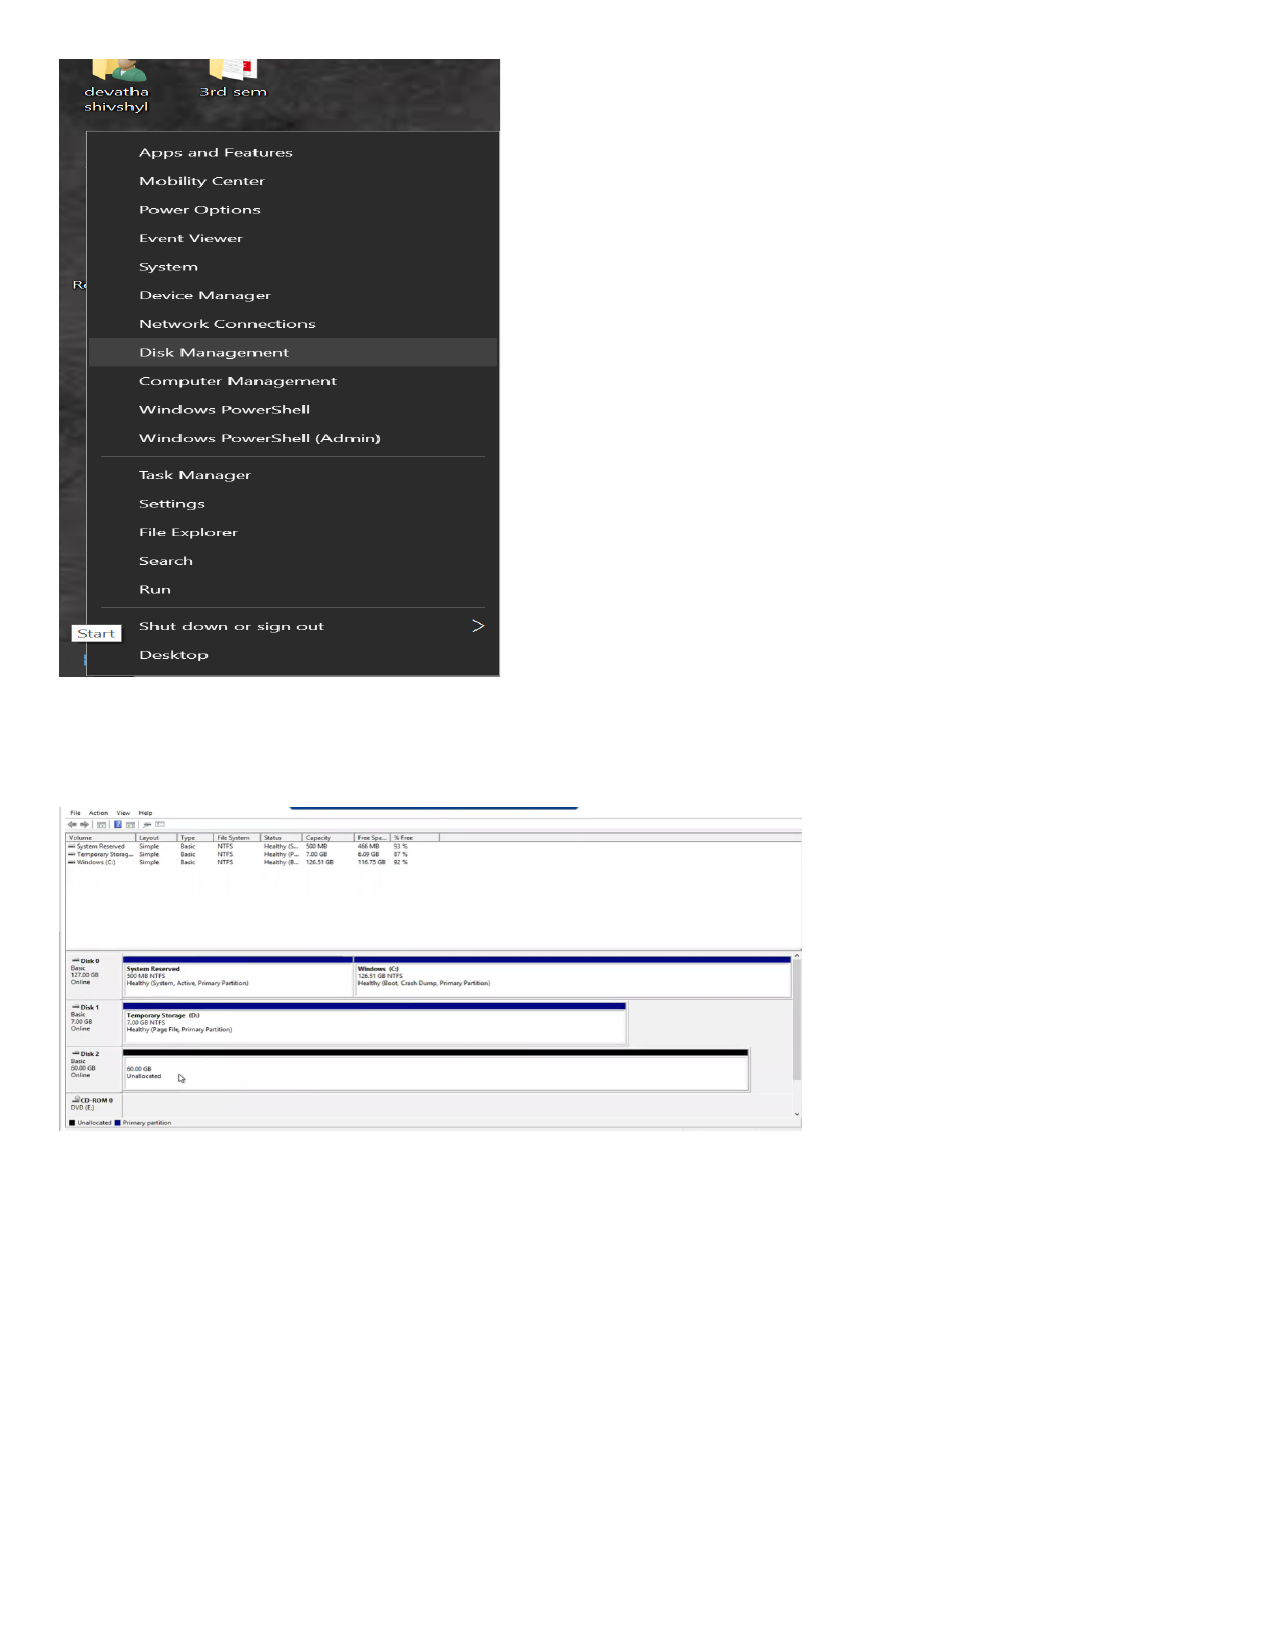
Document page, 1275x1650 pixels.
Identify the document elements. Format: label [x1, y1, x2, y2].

picture [59, 807, 803, 1131]
picture [59, 59, 501, 677]
